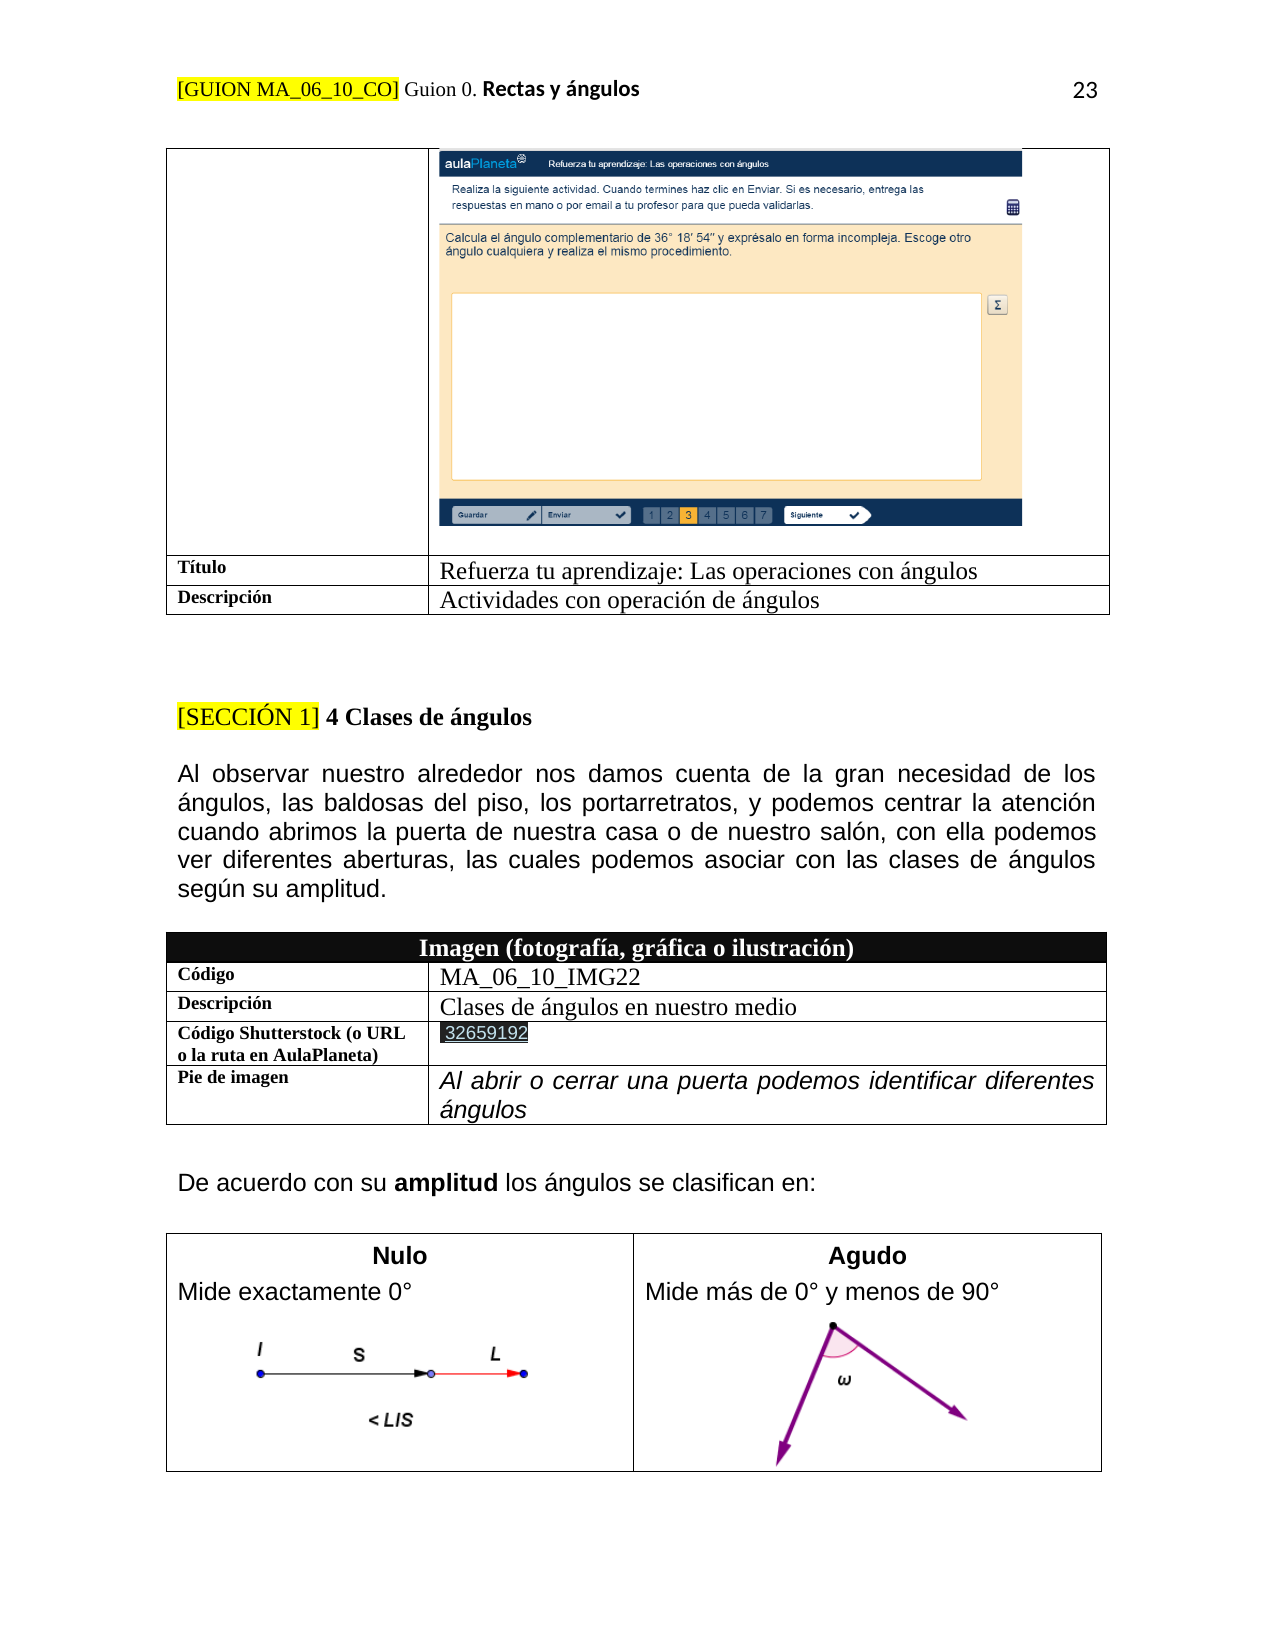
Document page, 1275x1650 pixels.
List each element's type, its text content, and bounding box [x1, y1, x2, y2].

table_header Imagen (fotografía, gráfica o ilustración) [167, 933, 1106, 961]
picture [439, 148, 1023, 526]
table_cell Refuerza tu aprendizaje: Las operaciones con ángulos [429, 556, 1109, 584]
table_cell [167, 149, 428, 555]
table_cell MA_06_10_IMG22 [429, 963, 1106, 991]
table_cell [429, 149, 1109, 555]
table_cell Actividades con operación de ángulos [429, 586, 1109, 614]
picture [249, 1305, 550, 1449]
table_cell Título [167, 556, 428, 584]
picture [753, 1305, 982, 1471]
table_cell Descripción [167, 992, 428, 1021]
table_cell Código [167, 963, 428, 991]
table_cell Código Shutterstock (o URL o la ruta en AulaPlaneta) [167, 1022, 428, 1065]
table_cell Descripción [167, 586, 428, 614]
table_cell 32659192 [429, 1022, 1106, 1065]
text Al observar nuestro alrededor nos damos cuenta de la gran necesidad de los ángulos, las baldosas del piso, los portarretratos, y podemos centrar la atención cuando abrimos la puerta de nuestra casa o de nuestro salón, con ella podemos ver diferentes aberturas, las cuales podemos asociar con las clases de ángulos según su amplitud. [177, 759, 1098, 903]
table_cell Clases de ángulos en nuestro medio [429, 992, 1106, 1021]
table_header Agudo Mide más de 0° y menos de 90° [634, 1234, 1101, 1471]
text De acuerdo con su amplitud los ángulos se clasifican en: [177, 1125, 1098, 1197]
table_cell Al abrir o cerrar una puerta podemos identificar diferentes ángulos [429, 1066, 1106, 1124]
table_cell Pie de imagen [167, 1066, 428, 1124]
text [SECCIÓN 1] 4 Clases de ángulos [319, 702, 1098, 730]
table_header Nulo Mide exactamente 0° [167, 1234, 633, 1471]
